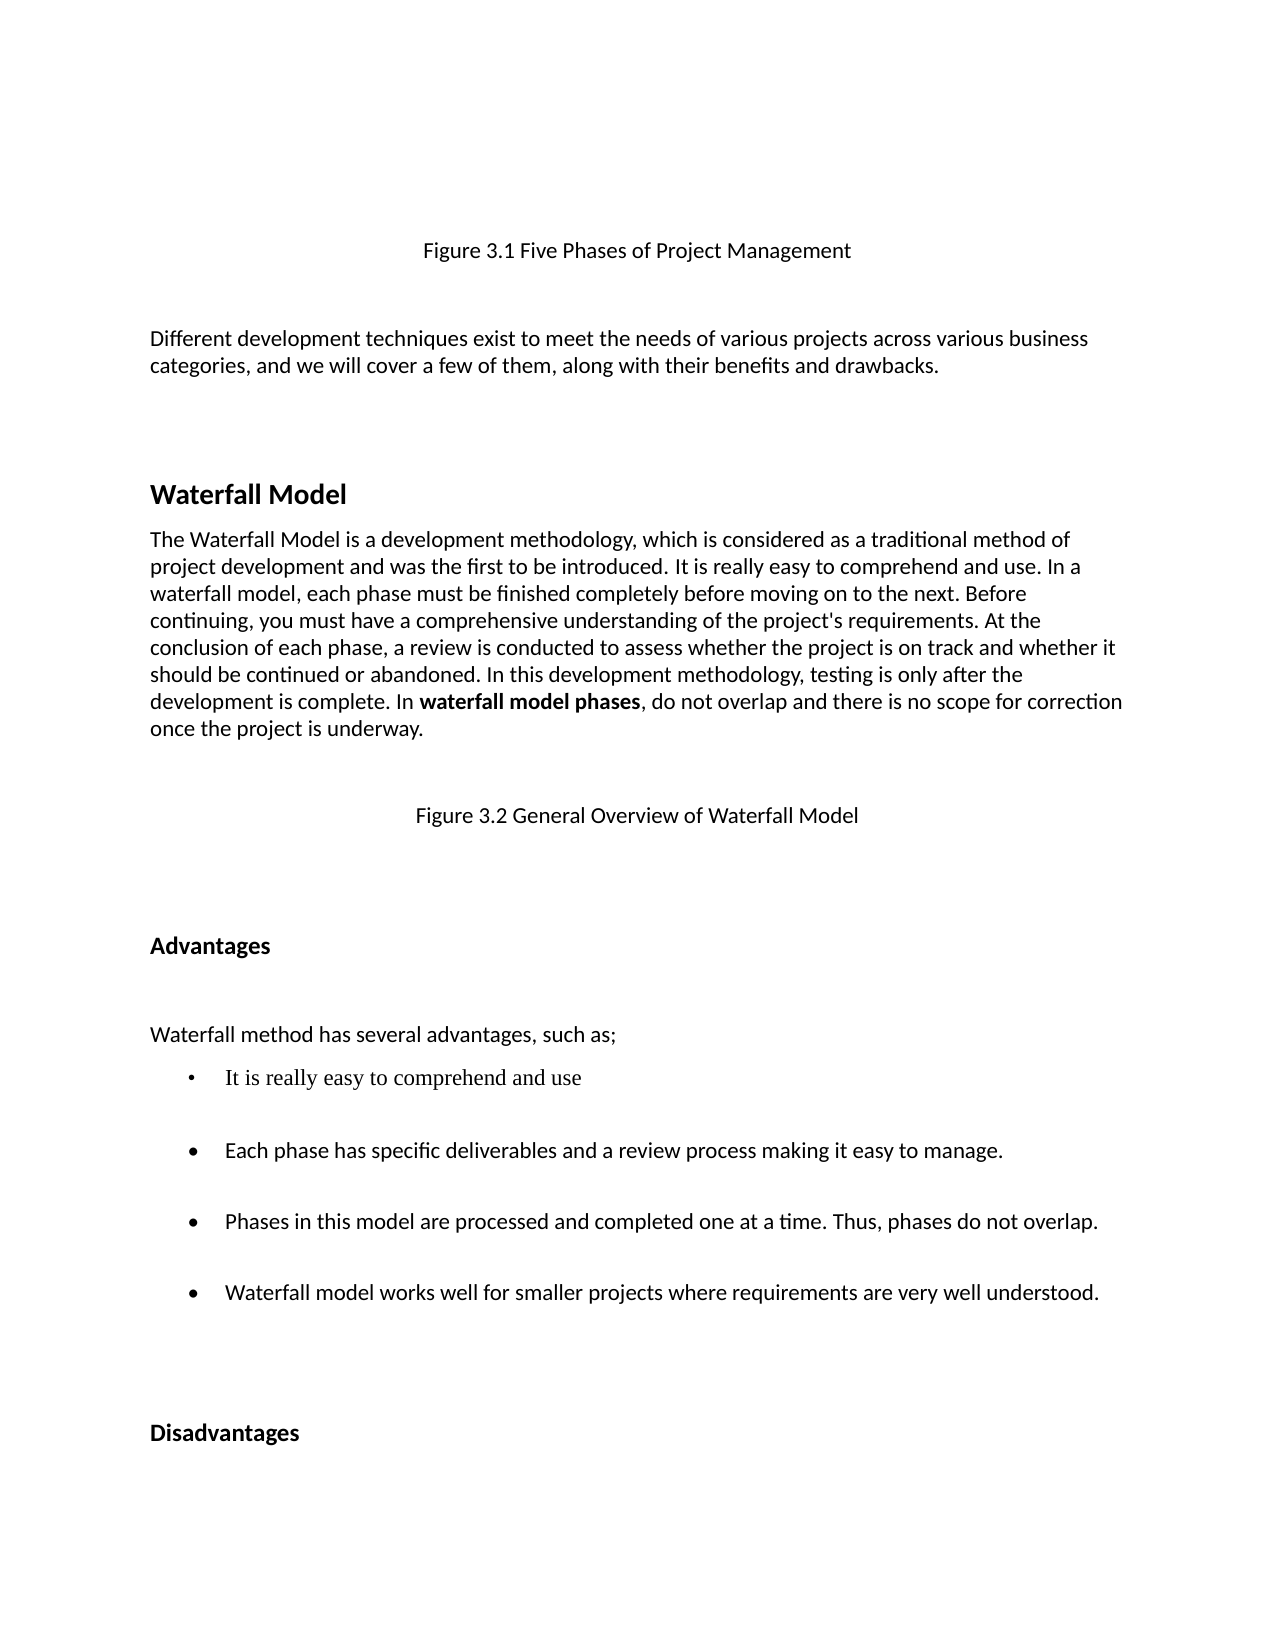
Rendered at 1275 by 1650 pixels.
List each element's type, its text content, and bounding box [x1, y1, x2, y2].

list Waterfall model works well for smaller projects where requirements are very well understood. [187, 1260, 1125, 1310]
text Different development techniques exist to meet the needs of various projects across various business categories, and we will cover a few of them, along with their benefits and drawbacks. [150, 324, 1125, 378]
text Figure 3.1 Five Phases of Project Management [150, 237, 1125, 264]
text Disadvantages [150, 1402, 1125, 1452]
text The Waterfall Model is a development methodology, which is considered as a traditional method of project development and was the first to be introduced. It is really easy to comprehend and use. In a waterfall model, each phase must be finished completely before moving on to the next. Before continuing, you must have a comprehensive understanding of the project's requirements. At the conclusion of each phase, a review is conducted to assess whether the project is on track and whether it should be continued or abandoned. In this development methodology, testing is only after the development is complete. In waterfall model phases, do not overlap and there is no scope for correction once the project is underway. [150, 526, 1125, 742]
text Advantages [150, 933, 1125, 960]
text Waterfall method has several advantages, such as; [150, 1021, 1125, 1047]
text Figure 3.2 General Overview of Waterfall Model [150, 802, 1125, 829]
list It is really easy to comprehend and use [187, 1064, 1125, 1091]
list Each phase has specific deliverables and a review process making it easy to manage. [187, 1118, 1125, 1168]
list Phases in this model are processed and completed one at a time. Thus, phases do not overlap. [187, 1189, 1125, 1239]
text Waterfall Model [150, 482, 1125, 509]
